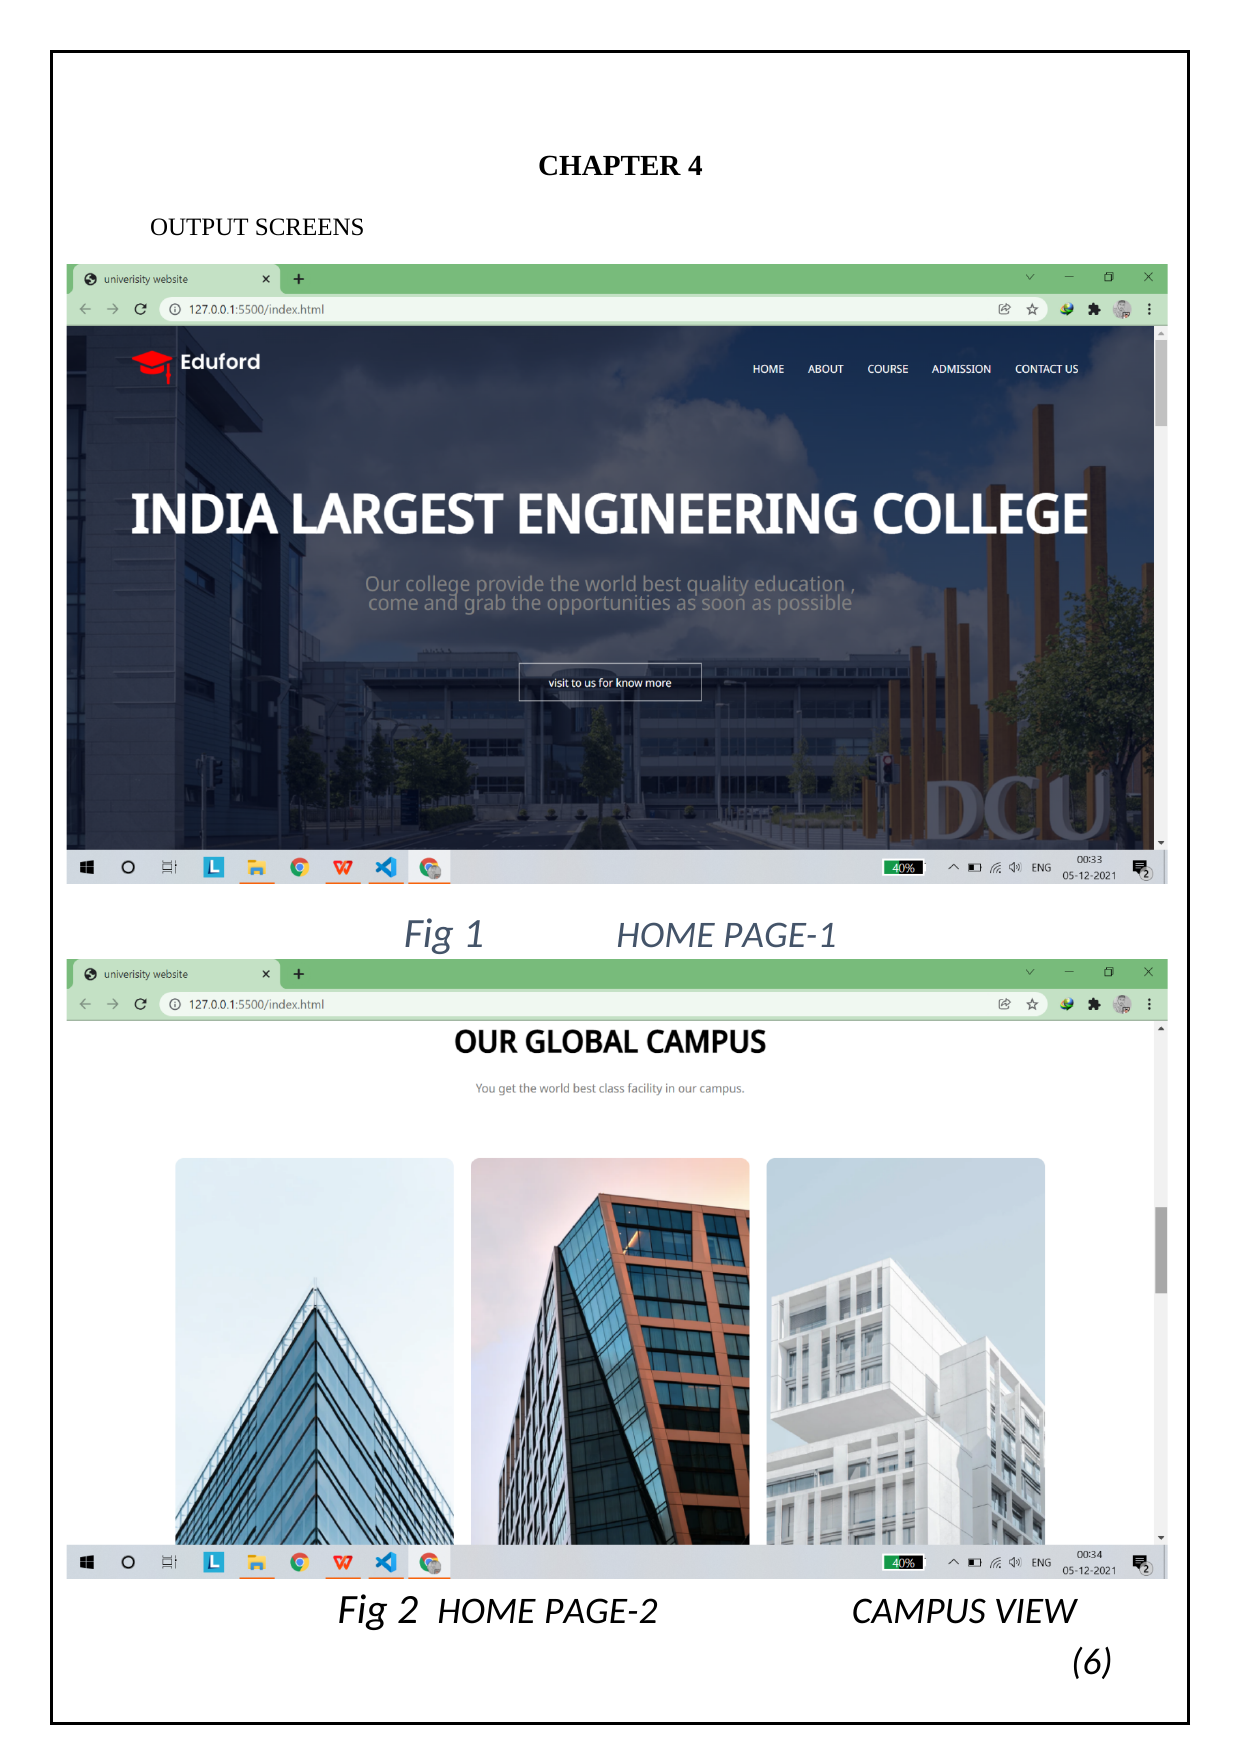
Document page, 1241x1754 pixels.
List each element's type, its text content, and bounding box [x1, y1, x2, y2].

picture [66, 959, 1168, 1579]
text Fig 1 HOME PAGE-1 [70, 907, 1169, 958]
picture [66, 264, 1168, 884]
text (6) [67, 1638, 1169, 1683]
subtitle CHAPTER 4 [98, 148, 1143, 182]
text Fig 2 HOME PAGE-2 CAMPUS VIEW [67, 1583, 1169, 1633]
text OUTPUT SCREENS [150, 212, 1169, 241]
